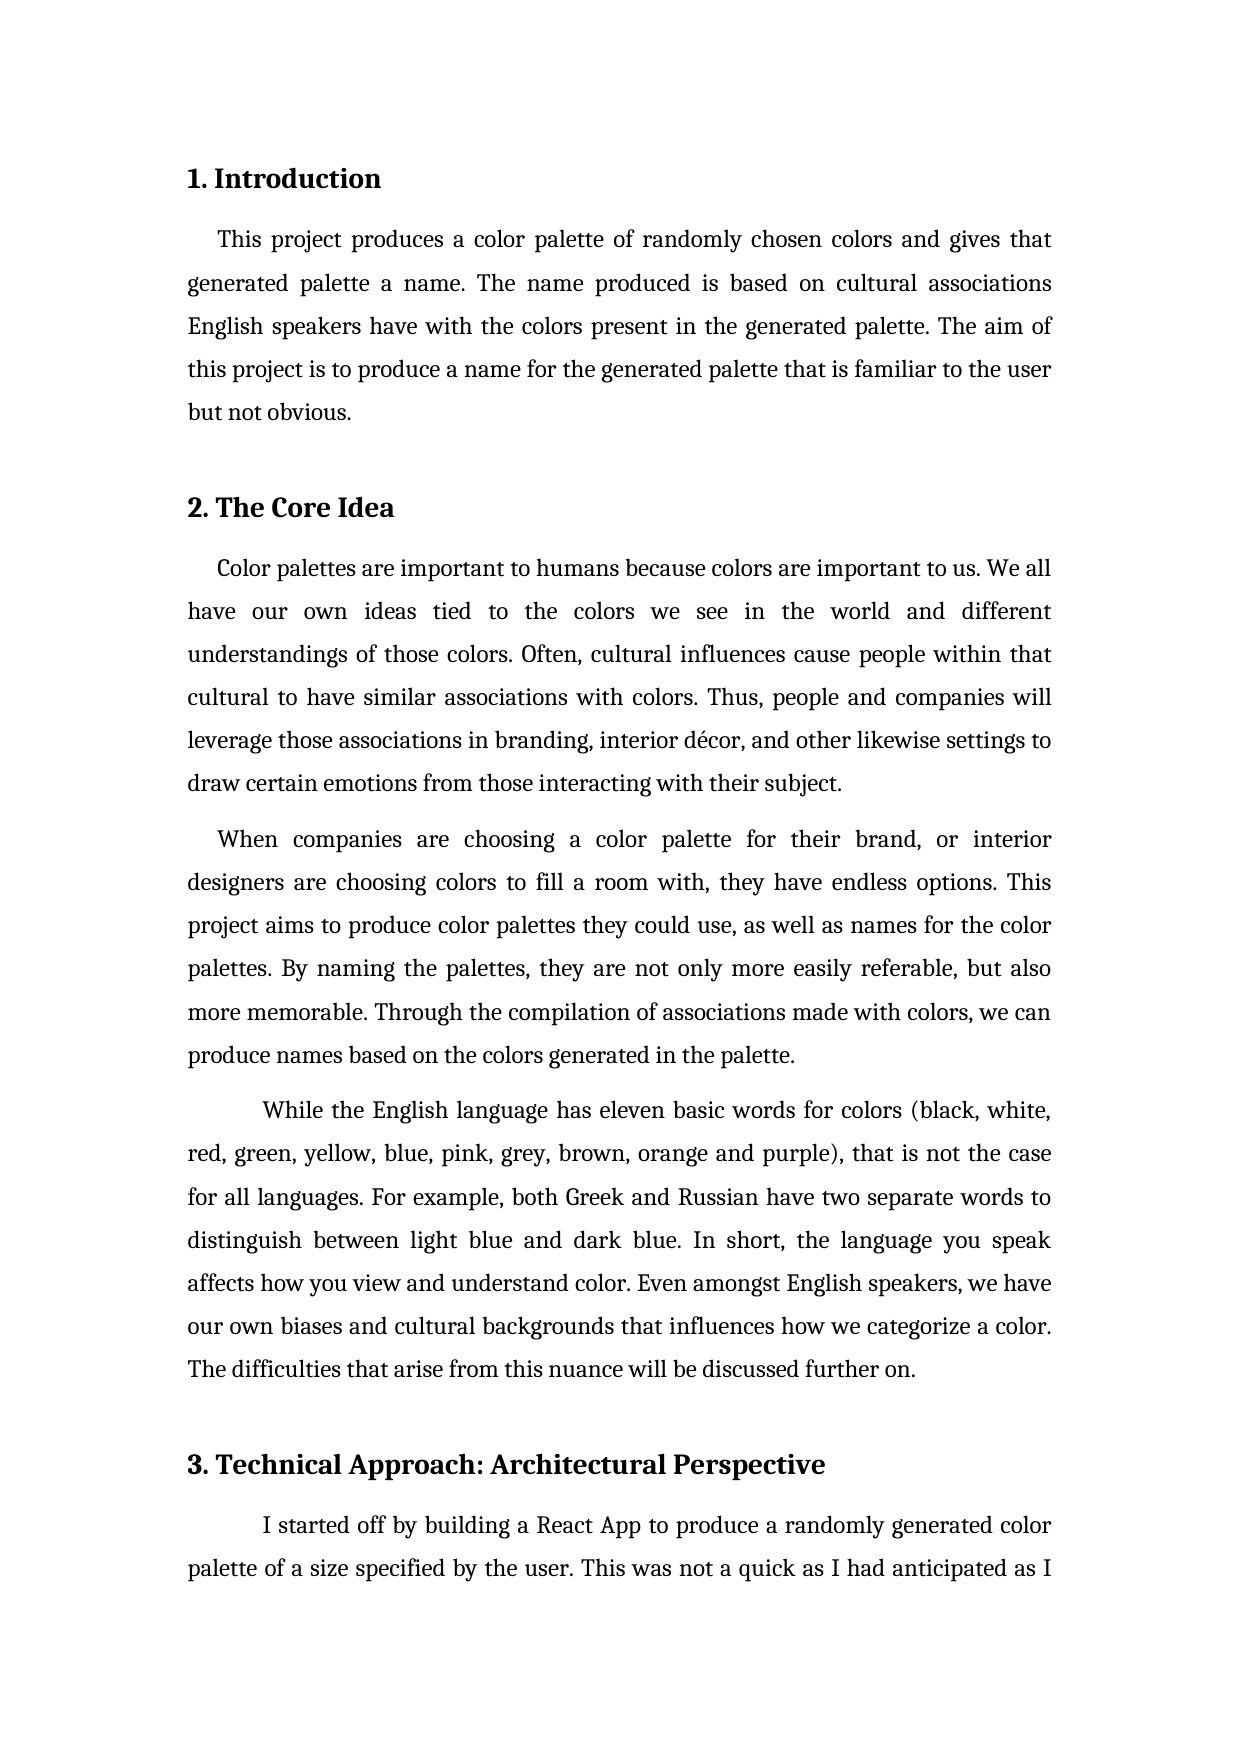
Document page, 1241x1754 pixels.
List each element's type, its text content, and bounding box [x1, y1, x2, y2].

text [187, 1511, 1053, 1583]
text When companies are choosing a color palette for their brand, or interior designers are choosing colors to fill a room with, they have endless options. This project aims to produce color palettes they could use, as well as names for the color palettes. By naming the palettes, they are not only more easily referable, but also more memorable. Through the compilation of associations made with colors, we can produce names based on the colors generated in the palette. [187, 825, 1053, 1069]
text 1. Introduction [187, 162, 1053, 196]
text While the English language has eleven basic words for colors (black, white, red, green, yellow, blue, pink, grey, brown, orange and purple), that is not the case for all languages. For example, both Greek and Russian have two separate words to distinguish between light blue and dark blue. In short, the language you speak affects how you view and understand color. Even amongst English speakers, we have our own biases and cultural backgrounds that influences how we categorize a color. The difficulties that arise from this nuance will be discussed further on. [187, 1096, 1053, 1384]
text Color palettes are important to humans because colors are important to us. We all have our own ideas tied to the colors we see in the world and different understandings of those colors. Often, cultural influences cause people within that cultural to have similar associations with colors. Thus, people and companies will leverage those associations in branding, interior décor, and other likewise settings to draw certain emotions from those interacting with their subject. [187, 554, 1053, 798]
text 2. The Core Idea [187, 491, 1053, 524]
text 3. Technical Approach: Architectural Perspective [187, 1448, 1053, 1482]
text This project produces a color palette of randomly chosen colors and gives that generated palette a name. The name produced is based on cultural associations English speakers have with the colors present in the generated palette. The aim of this project is to produce a name for the generated palette that is familiar to the user but not obvious. [187, 225, 1053, 427]
